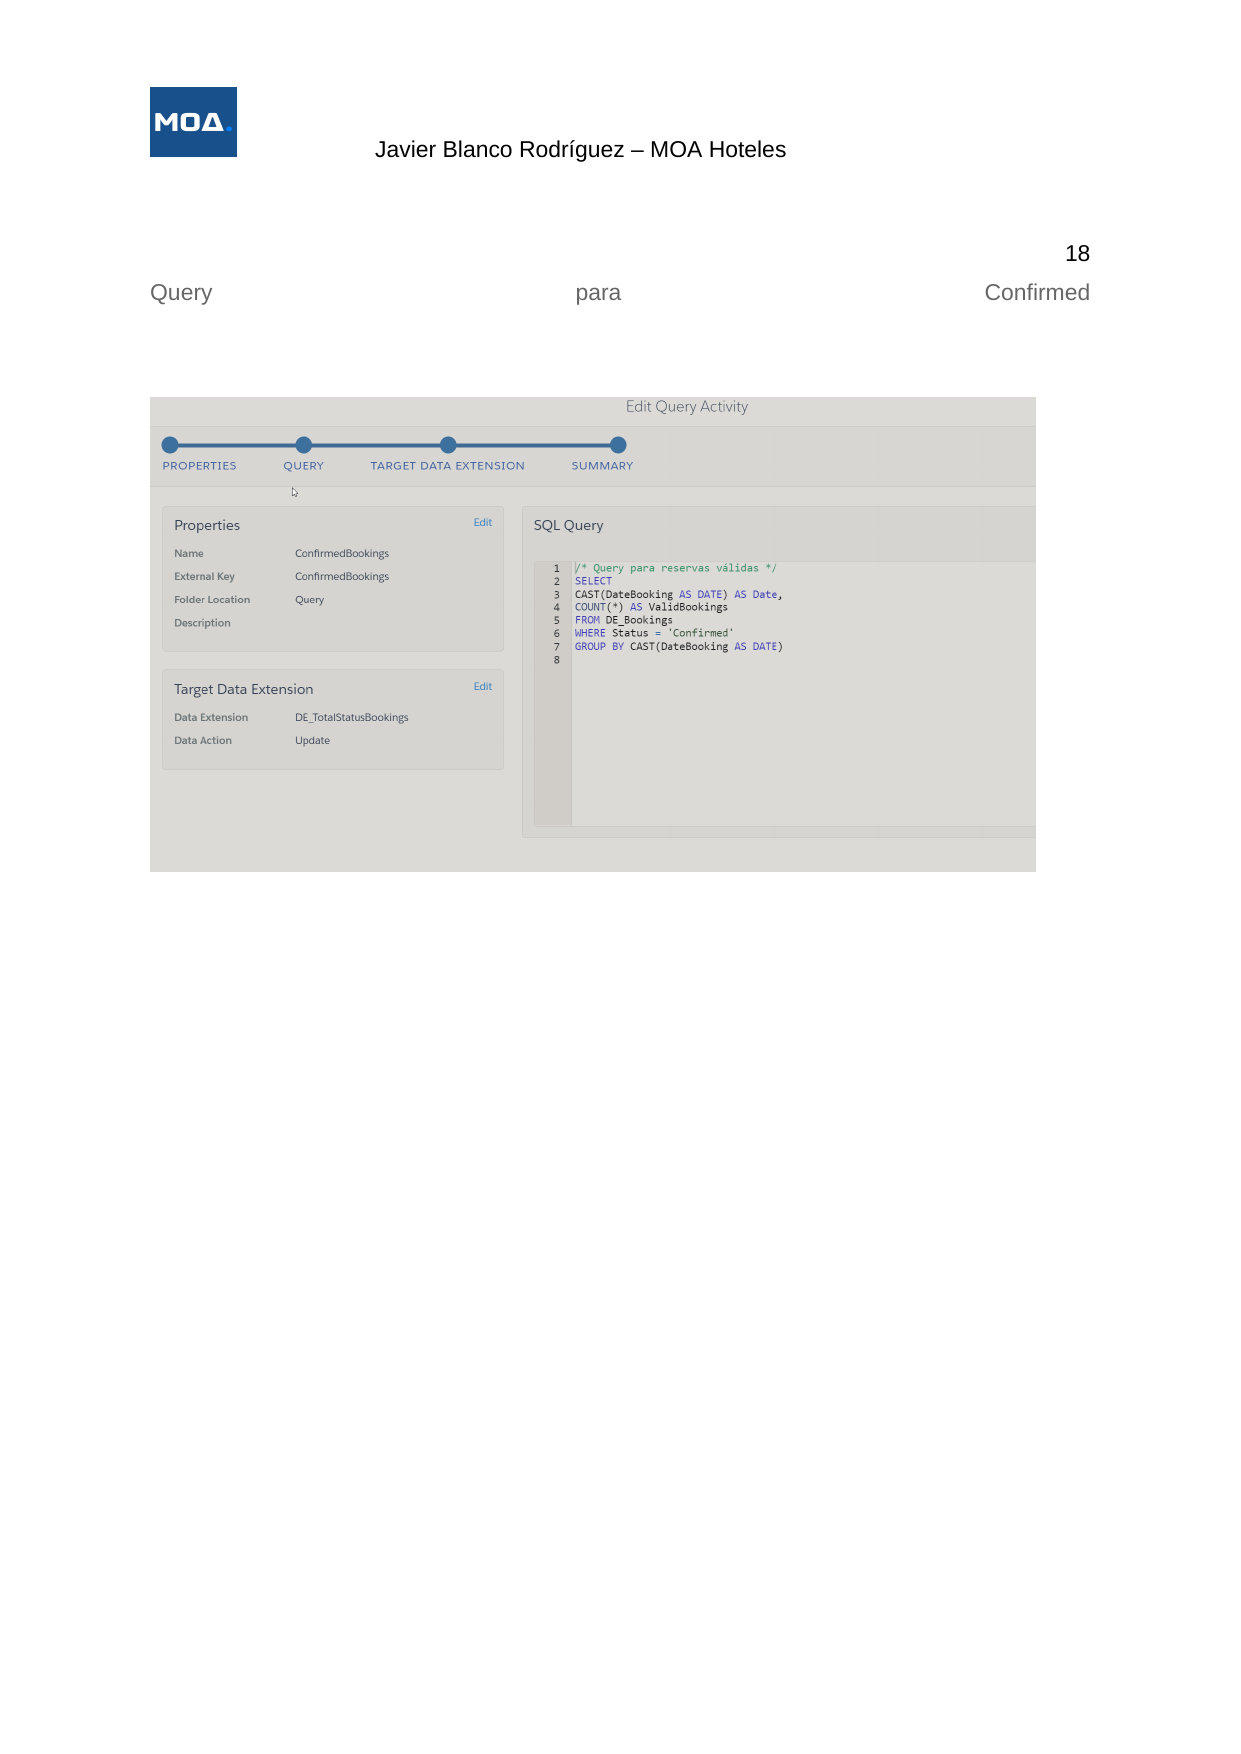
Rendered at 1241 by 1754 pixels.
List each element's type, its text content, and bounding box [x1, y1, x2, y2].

picture [150, 397, 1036, 872]
picture [150, 87, 237, 157]
